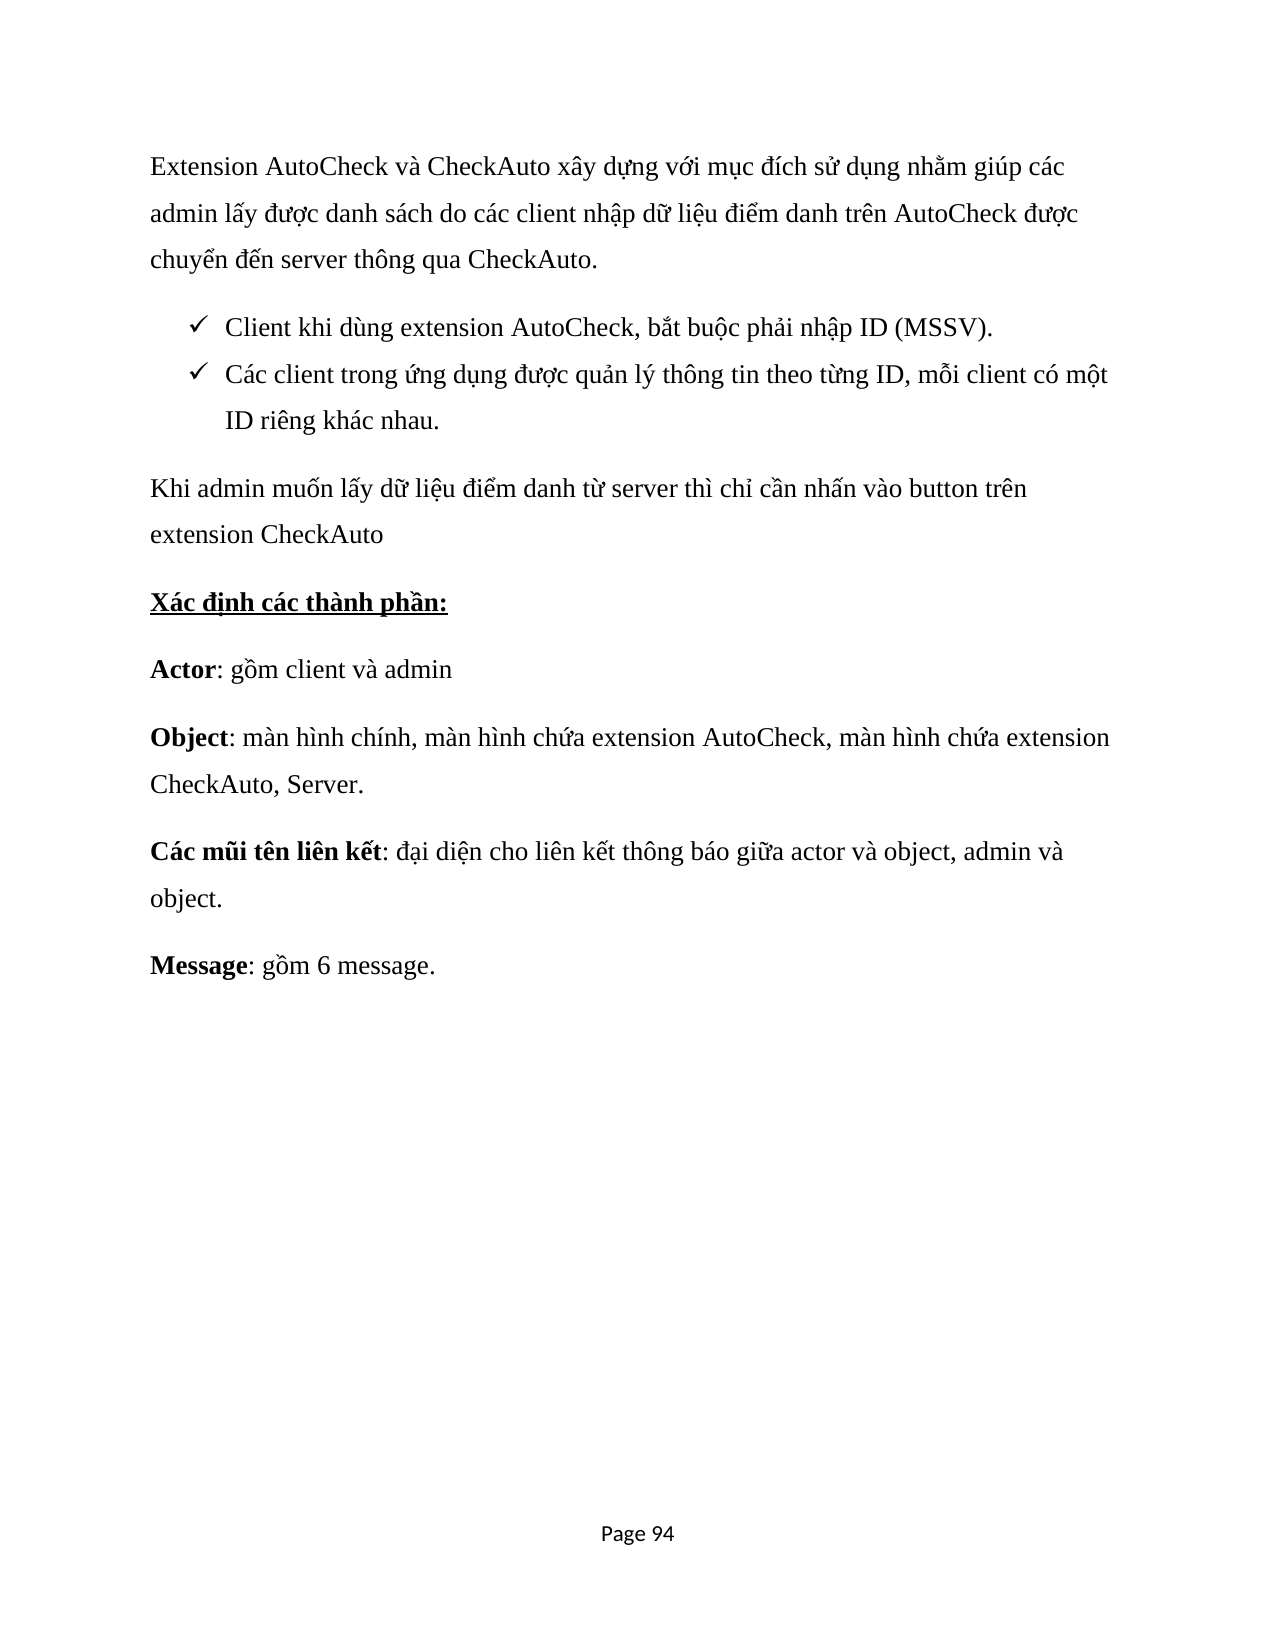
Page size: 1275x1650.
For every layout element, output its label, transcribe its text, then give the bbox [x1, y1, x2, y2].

text Xác định các thành phần: [150, 586, 1125, 617]
text Extension AutoCheck và CheckAuto xây dựng với mục đích sử dụng nhằm giúp các admin lấy được danh sách do các client nhập dữ liệu điểm danh trên AutoCheck được chuyển đến server thông qua CheckAuto. [150, 150, 1125, 274]
text Object: màn hình chính, màn hình chứa extension AutoCheck, màn hình chứa extension CheckAuto, Server. [150, 721, 1125, 799]
list Các client trong ứng dụng được quản lý thông tin theo từng ID, mỗi client có một ID riêng khác nhau. [187, 358, 1125, 436]
text Các mũi tên liên kết: đại diện cho liên kết thông báo giữa actor và object, admin và object. [150, 835, 1125, 913]
list Client khi dùng extension AutoCheck, bắt buộc phải nhập ID (MSSV). [187, 311, 1125, 342]
text Actor: gồm client và admin [150, 654, 1125, 685]
text Khi admin muốn lấy dữ liệu điểm danh từ server thì chỉ cần nhấn vào button trên extension CheckAuto [150, 472, 1125, 550]
text Message: gồm 6 message. [150, 949, 1125, 981]
